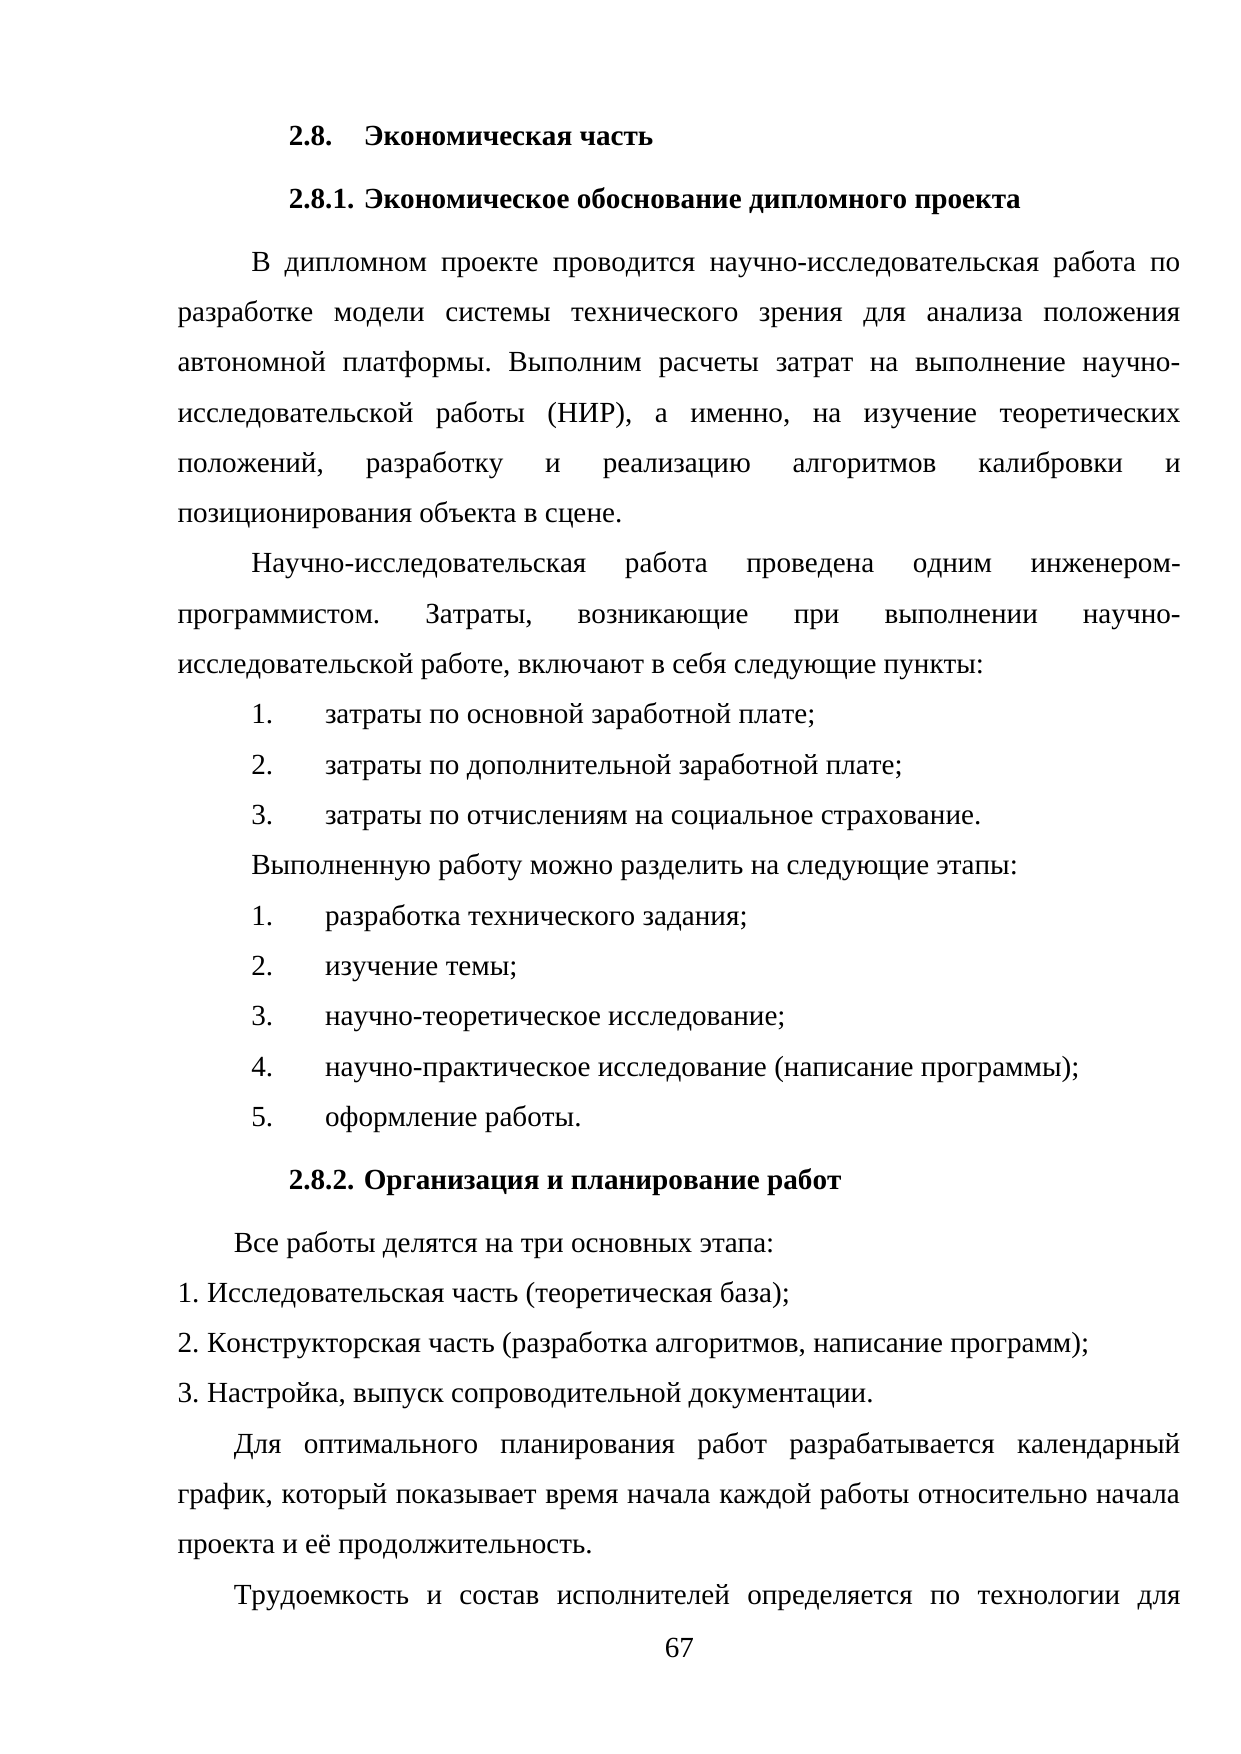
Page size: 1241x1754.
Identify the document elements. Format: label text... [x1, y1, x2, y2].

subtitle Экономическая часть [288, 118, 1181, 152]
text Выполненную работу можно разделить на следующие этапы: [177, 847, 1181, 881]
list Настройка, выпуск сопроводительной документации. [177, 1376, 1181, 1409]
text Научно-исследовательская работа проведена одним инженером-программистом. Затраты, возникающие при выполнении научно-исследовательской работе, включают в себя следующие пункты: [177, 546, 1181, 680]
list Исследовательская часть (теоретическая база); [177, 1275, 1181, 1308]
text Для оптимального планирования работ разрабатывается календарный график, который показывает время начала каждой работы относительно начала проекта и её продолжительность. [177, 1426, 1181, 1560]
list научно-теоретическое исследование; [177, 998, 1181, 1032]
text Все работы делятся на три основных этапа: [177, 1225, 1181, 1258]
list изучение темы; [177, 948, 1181, 982]
list разработка технического задания; [177, 898, 1181, 931]
list научно-практическое исследование (написание программы); [177, 1049, 1181, 1082]
text В дипломном проекте проводится научно-исследовательская работа по разработке модели системы технического зрения для анализа положения автономной платформы. Выполним расчеты затрат на выполнение научно-исследовательской работы (НИР), а именно, на изучение теоретических положений, разработку и реализацию алгоритмов калибровки и позиционирования объекта в сцене. [177, 244, 1181, 529]
list оформление работы. [177, 1099, 1181, 1133]
list затраты по отчислениям на социальное страхование. [177, 797, 1181, 831]
list затраты по основной заработной плате; [177, 697, 1181, 730]
subtitle Экономическое обоснование дипломного проекта [288, 181, 1181, 214]
subtitle Организация и планирование работ [288, 1162, 1181, 1195]
list Конструкторская часть (разработка алгоритмов, написание программ); [177, 1325, 1181, 1359]
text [177, 1577, 1181, 1610]
list затраты по дополнительной заработной плате; [177, 747, 1181, 780]
